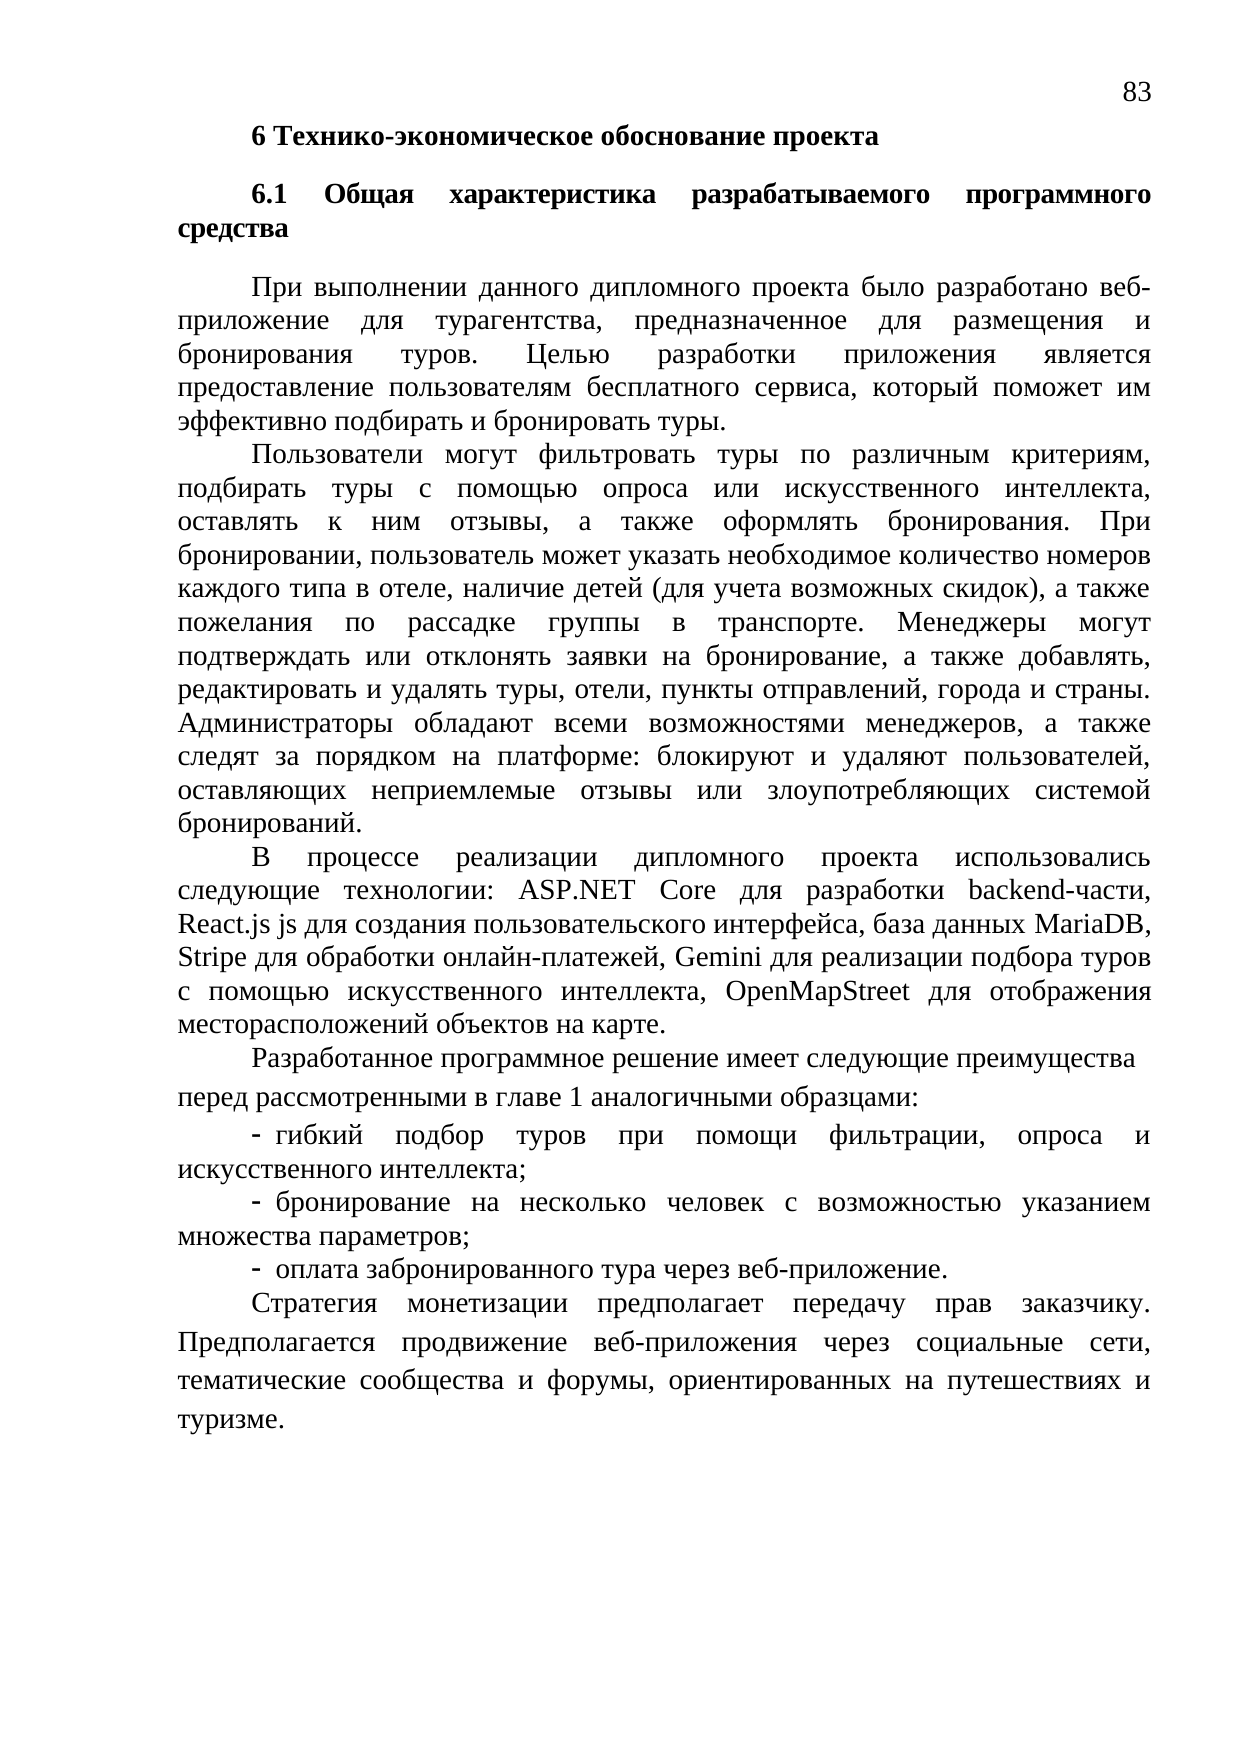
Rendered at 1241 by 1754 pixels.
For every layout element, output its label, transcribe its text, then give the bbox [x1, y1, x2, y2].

text В процессе реализации дипломного проекта использовались следующие технологии: ASP.NET Core для разработки backend-части, React.js js для создания пользовательского интерфейса, база данных MariaDB, Stripe для обработки онлайн-платежей, Gemini для реализации подбора туров с помощью искусственного интеллекта, OpenMapStreet для отображения месторасположений объектов на карте. [177, 839, 1152, 1040]
list бронирование на несколько человек с возможностью указанием множества параметров; [177, 1184, 1152, 1252]
text Пользователи могут фильтровать туры по различным критериям, подбирать туры с помощью опроса или искусственного интеллекта, оставлять к ним отзывы, а также оформлять бронирования. При бронировании, пользователь может указать необходимое количество номеров каждого типа в отеле, наличие детей (для учета возможных скидок), а также пожелания по рассадке группы в транспорте. Менеджеры могут подтверждать или отклонять заявки на бронирование, а также добавлять, редактировать и удалять туры, отели, пункты отправлений, города и страны. Администраторы обладают всеми возможностями менеджеров, а также следят за порядком на платформе: блокируют и удаляют пользователей, оставляющих неприемлемые отзывы или злоупотребляющих системой бронирований. [177, 436, 1152, 839]
list оплата забронированного тура через веб-приложение. [177, 1252, 1152, 1285]
text Стратегия монетизации предполагает передачу прав заказчику. Предполагается продвижение веб-приложения через социальные сети, тематические сообщества и форумы, ориентированных на путешествиях и туризме. [177, 1285, 1152, 1434]
list гибкий подбор туров при помощи фильтрации, опроса и искусственного интеллекта; [177, 1117, 1152, 1184]
text При выполнении данного дипломного проекта было разработано веб-приложение для турагентства, предназначенное для размещения и бронирования туров. Целью разработки приложения является предоставление пользователям бесплатного сервиса, который поможет им эффективно подбирать и бронировать туры. [177, 269, 1152, 436]
text 6 Технико-экономическое обоснование проекта [177, 118, 1152, 152]
text 6.1 Общая характеристика разрабатываемого программного средства [177, 177, 1152, 244]
text Разработанное программное решение имеет следующие преимущества перед рассмотренными в главе 1 аналогичными образцами: [177, 1040, 1152, 1112]
